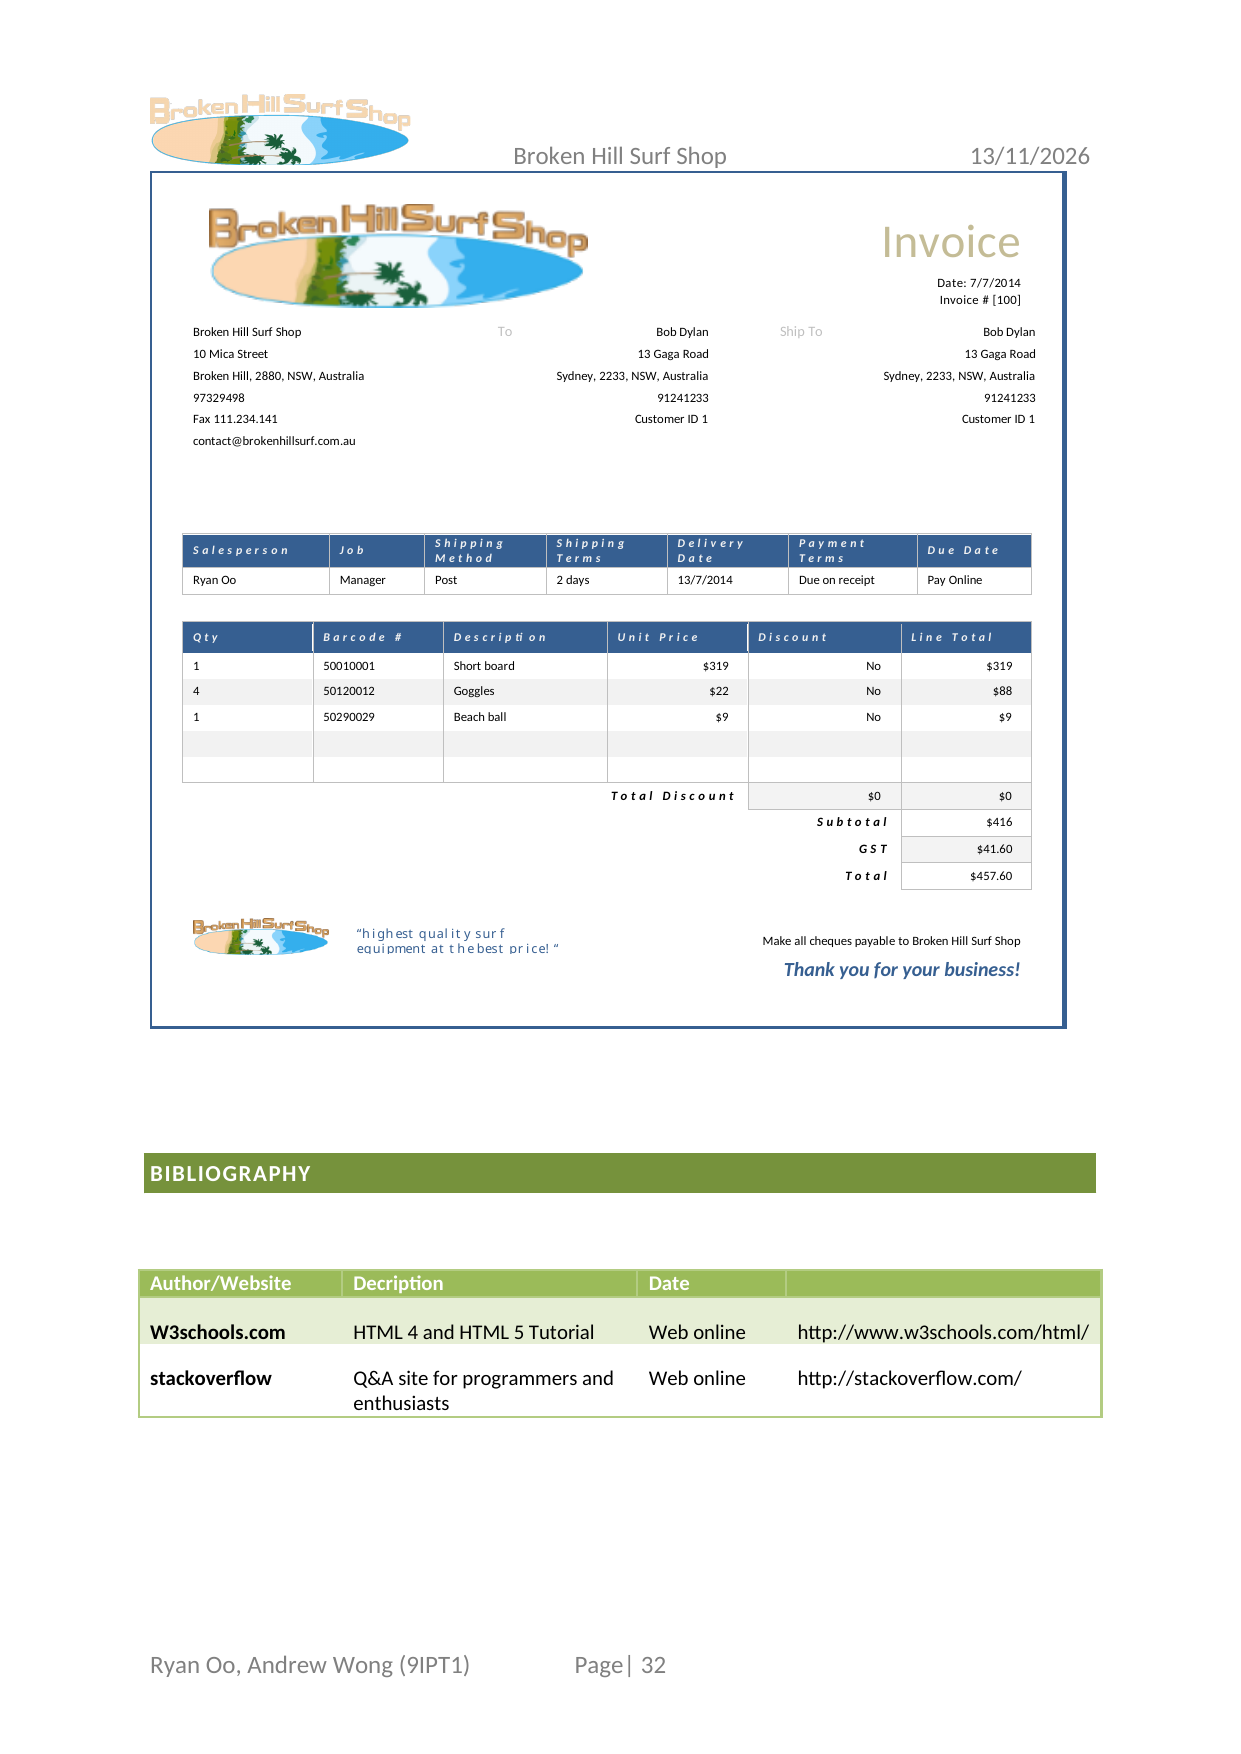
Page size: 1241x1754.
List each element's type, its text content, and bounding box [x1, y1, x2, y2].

table_header Date [638, 1271, 785, 1296]
table_cell stackoverflow [140, 1344, 342, 1416]
table_cell http://stackoverflow.com/ [786, 1344, 1100, 1416]
subtitle Bibliography [150, 1159, 1090, 1187]
table_cell Web online [637, 1344, 786, 1416]
table_header Author/Website [140, 1271, 341, 1296]
table_cell Q&A site for programmers and enthusiasts [342, 1344, 637, 1416]
table_cell HTML 4 and HTML 5 Tutorial [342, 1298, 637, 1344]
table_header [787, 1271, 1100, 1296]
table_cell Web online [637, 1298, 786, 1344]
table_cell http://www.w3schools.com/html/ [786, 1298, 1100, 1344]
table_header Decription [343, 1271, 636, 1296]
table_cell W3schools.com [140, 1298, 342, 1344]
